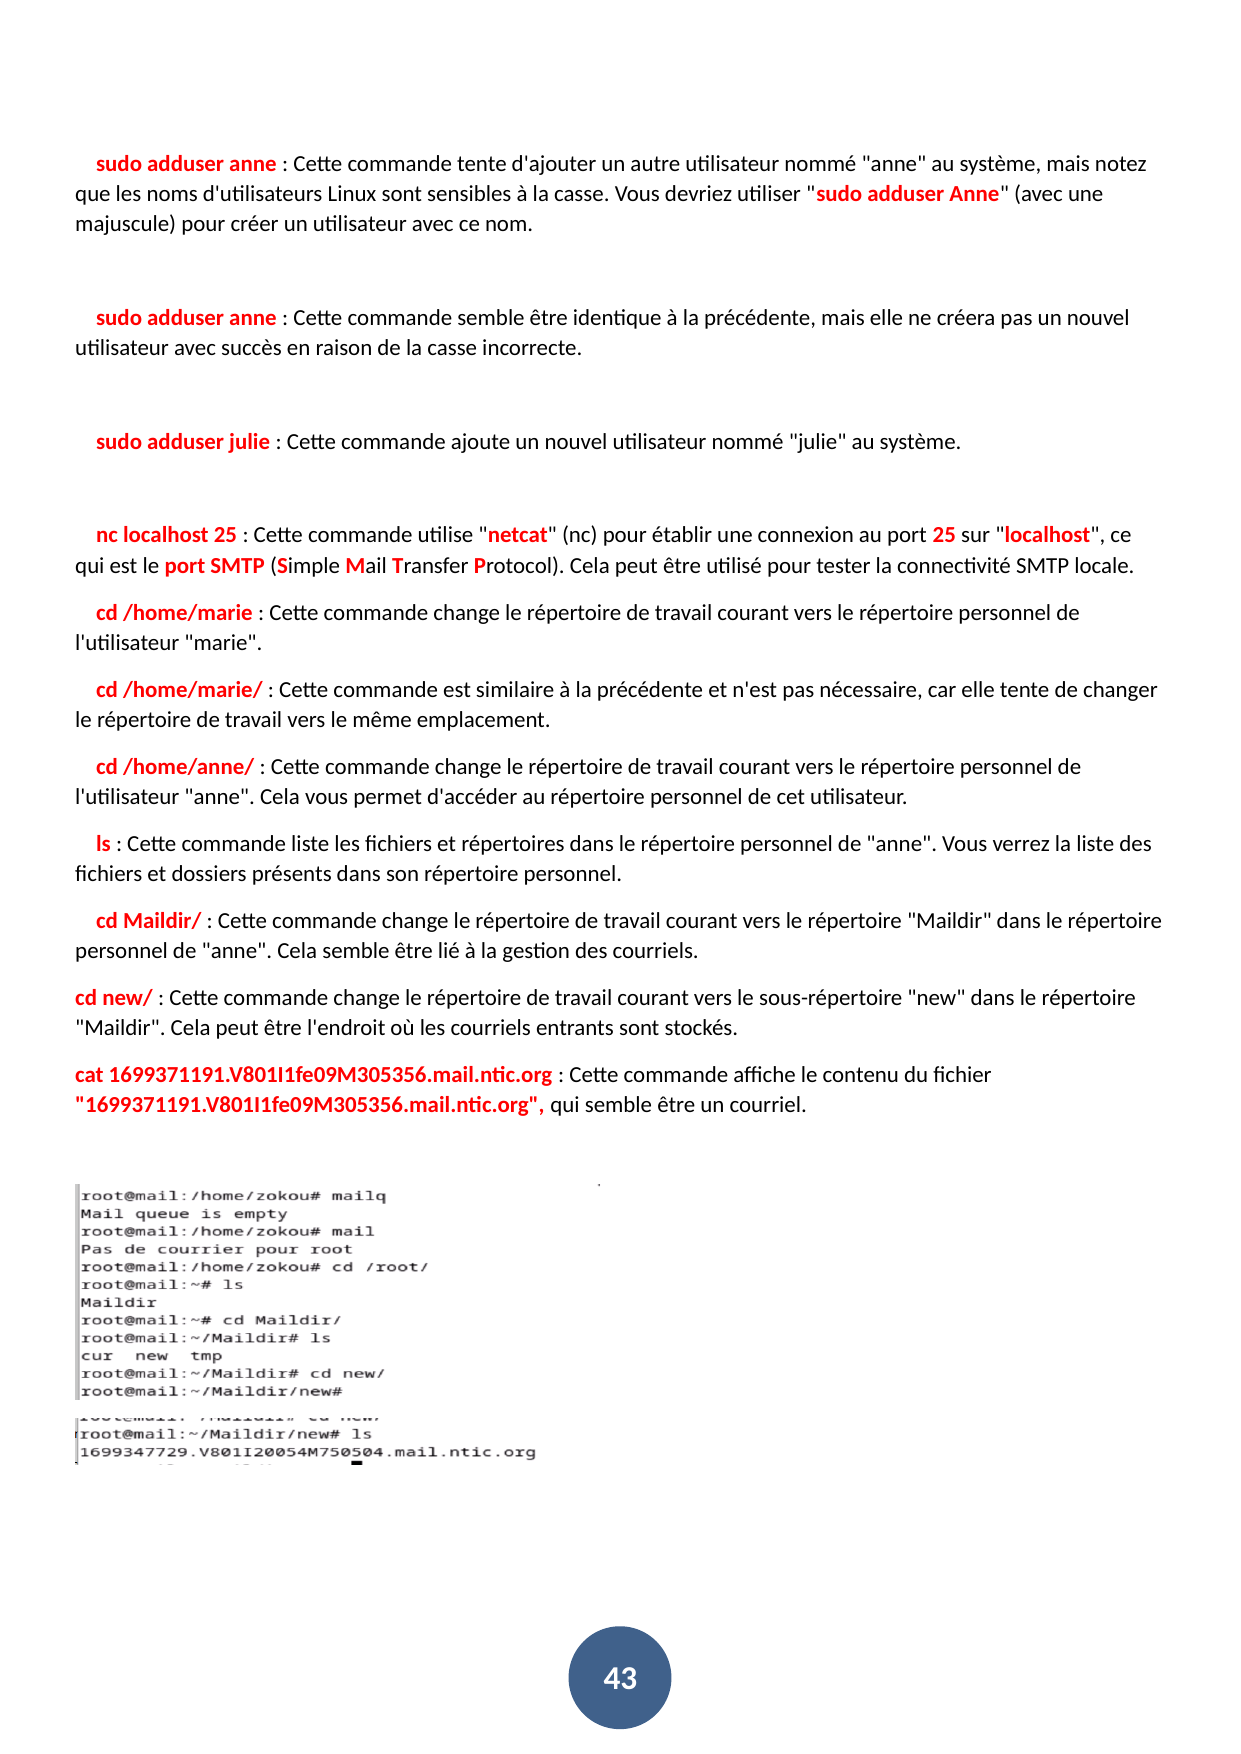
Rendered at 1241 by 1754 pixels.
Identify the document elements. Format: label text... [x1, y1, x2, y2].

text sudo adduser anne : Cette commande semble être identique à la précédente, mais elle ne créera pas un nouvel utilisateur avec succès en raison de la casse incorrecte. [75, 303, 1165, 361]
text cd new/ : Cette commande change le répertoire de travail courant vers le sous-répertoire "new" dans le répertoire "Maildir". Cela peut être l'endroit où les courriels entrants sont stockés. [75, 983, 1165, 1041]
picture [75, 1184, 1021, 1400]
text cd Maildir/ : Cette commande change le répertoire de travail courant vers le répertoire "Maildir" dans le répertoire personnel de "anne". Cela semble être lié à la gestion des courriels. [75, 906, 1165, 964]
text sudo adduser julie : Cette commande ajoute un nouvel utilisateur nommé "julie" au système. [75, 427, 1165, 455]
text cd /home/marie/ : Cette commande est similaire à la précédente et n'est pas nécessaire, car elle tente de changer le répertoire de travail vers le même emplacement. [75, 675, 1165, 733]
text sudo adduser anne : Cette commande tente d'ajouter un autre utilisateur nommé "anne" au système, mais notez que les noms d'utilisateurs Linux sont sensibles à la casse. Vous devriez utiliser "sudo adduser Anne" (avec une majuscule) pour créer un utilisateur avec ce nom. [75, 149, 1165, 237]
text cat 1699371191.V801I1fe09M305356.mail.ntic.org : Cette commande affiche le contenu du fichier "1699371191.V801I1fe09M305356.mail.ntic.org", qui semble être un courriel. [75, 1060, 1165, 1118]
picture [75, 1418, 1021, 1465]
text nc localhost 25 : Cette commande utilise "netcat" (nc) pour établir une connexion au port 25 sur "localhost", ce qui est le port SMTP (Simple Mail Transfer Protocol). Cela peut être utilisé pour tester la connectivité SMTP locale. [75, 521, 1165, 579]
text ls : Cette commande liste les fichiers et répertoires dans le répertoire personnel de "anne". Vous verrez la liste des fichiers et dossiers présents dans son répertoire personnel. [75, 829, 1165, 887]
text cd /home/marie : Cette commande change le répertoire de travail courant vers le répertoire personnel de l'utilisateur "marie". [75, 598, 1165, 656]
text cd /home/anne/ : Cette commande change le répertoire de travail courant vers le répertoire personnel de l'utilisateur "anne". Cela vous permet d'accéder au répertoire personnel de cet utilisateur. [75, 752, 1165, 810]
